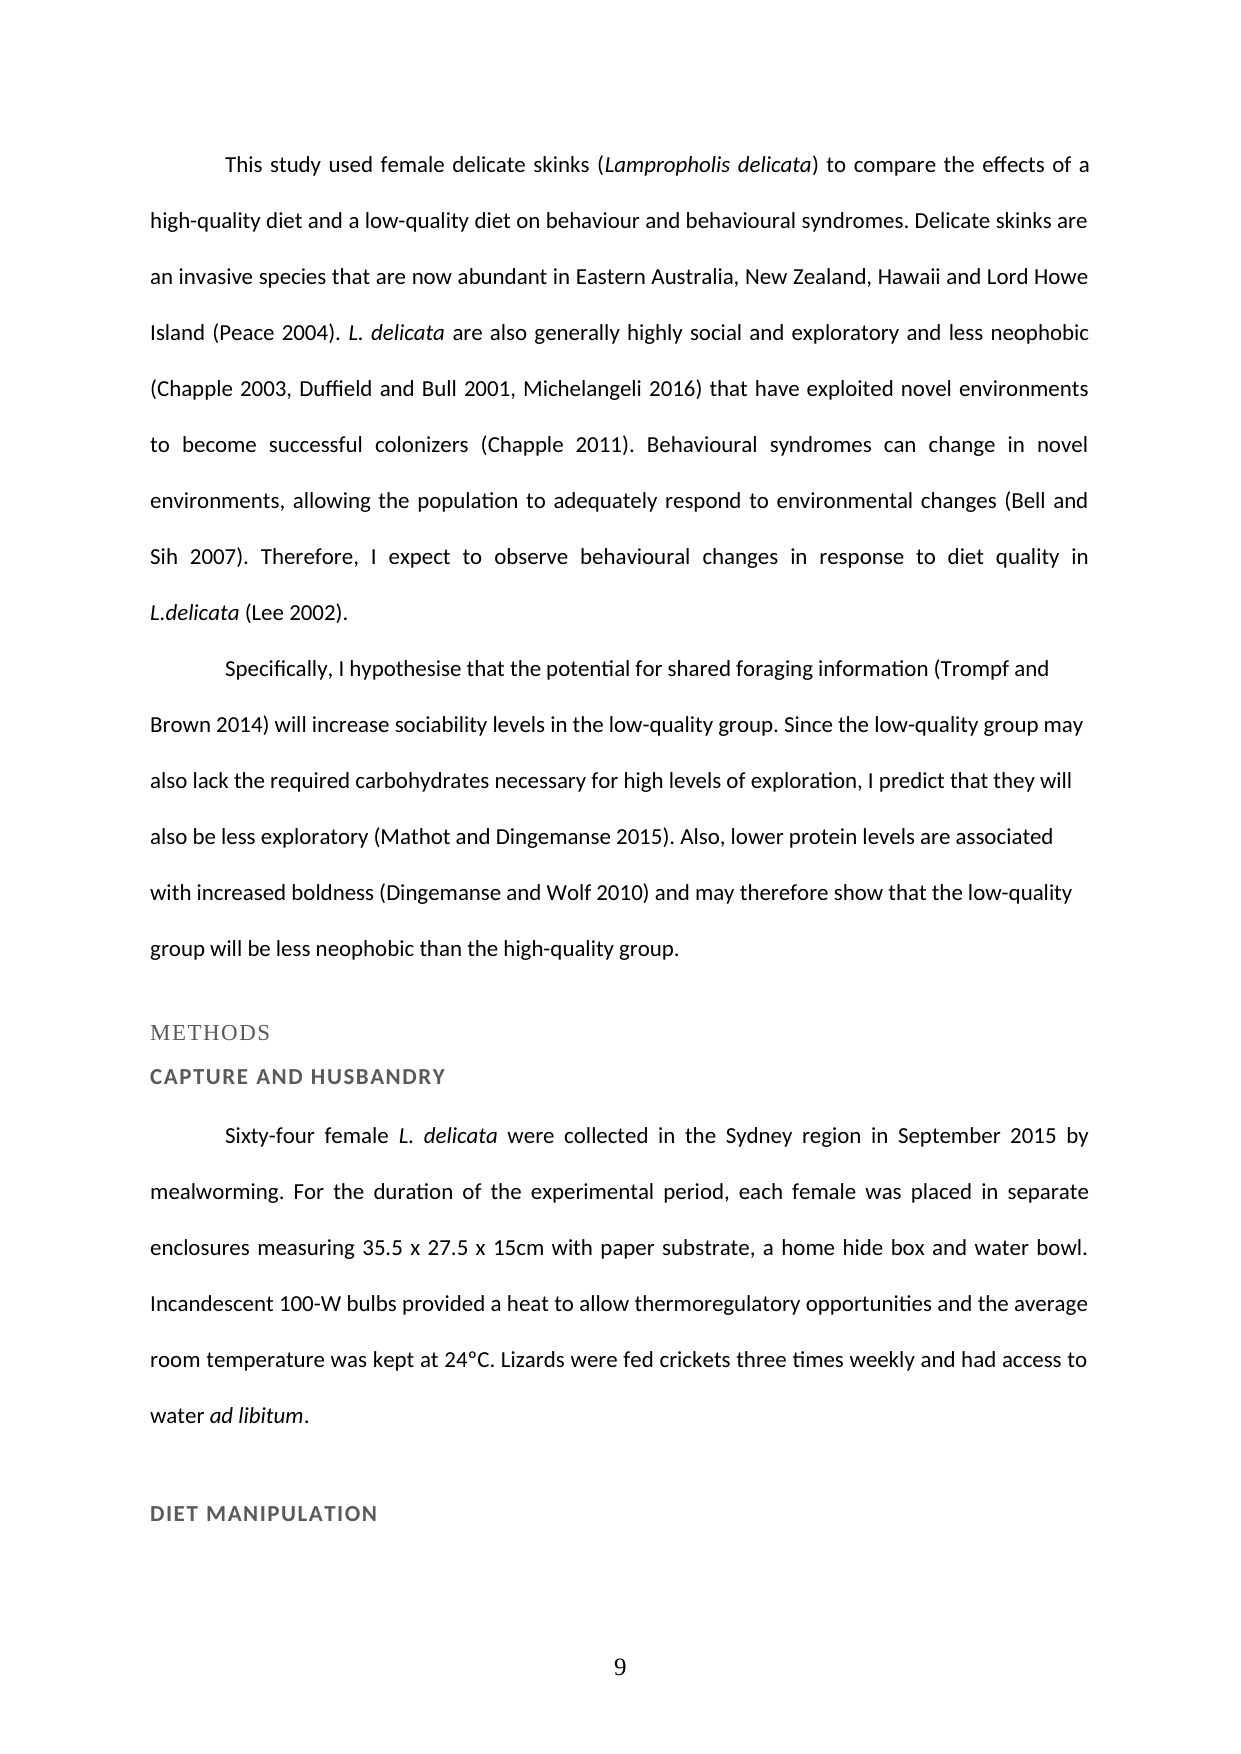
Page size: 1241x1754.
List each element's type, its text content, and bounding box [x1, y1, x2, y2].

subtitle METHODS [150, 1019, 1090, 1046]
text Specifically, I hypothesise that the potential for shared foraging information (Trompf and Brown 2014) will increase sociability levels in the low-quality group. Since the low-quality group may also lack the required carbohydrates necessary for high levels of exploration, I predict that they will also be less exploratory (Mathot and Dingemanse 2015). Also, lower protein levels are associated with increased boldness (Dingemanse and Wolf 2010) and may therefore show that the low-quality group will be less neophobic than the high-quality group. [150, 654, 1090, 963]
subtitle DIET MANIPULATION [150, 1499, 1090, 1527]
subtitle CAPTURE AND HUSBANDRY [150, 1062, 1090, 1090]
text Sixty-four female L. delicata were collected in the Sydney region in September 2015 by mealworming. For the duration of the experimental period, each female was placed in separate enclosures measuring 35.5 x 27.5 x 15cm with paper substrate, a home hide box and water bowl. Incandescent 100-W bulbs provided a heat to allow thermoregulatory opportunities and the average room temperature was kept at 24ºC. Lizards were fed crickets three times weekly and had access to water ad libitum. [150, 1121, 1090, 1429]
text This study used female delicate skinks (Lampropholis delicata) to compare the effects of a high-quality diet and a low-quality diet on behaviour and behavioural syndromes. Delicate skinks are an invasive species that are now abundant in Eastern Australia, New Zealand, Hawaii and Lord Howe Island (Peace 2004). L. delicata are also generally highly social and exploratory and less neophobic (Chapple 2003, Duffield and Bull 2001, Michelangeli 2016) that have exploited novel environments to become successful colonizers (Chapple 2011). Behavioural syndromes can change in novel environments, allowing the population to adequately respond to environmental changes (Bell and Sih 2007). Therefore, I expect to observe behavioural changes in response to diet quality in L.delicata (Lee 2002). [150, 150, 1090, 626]
